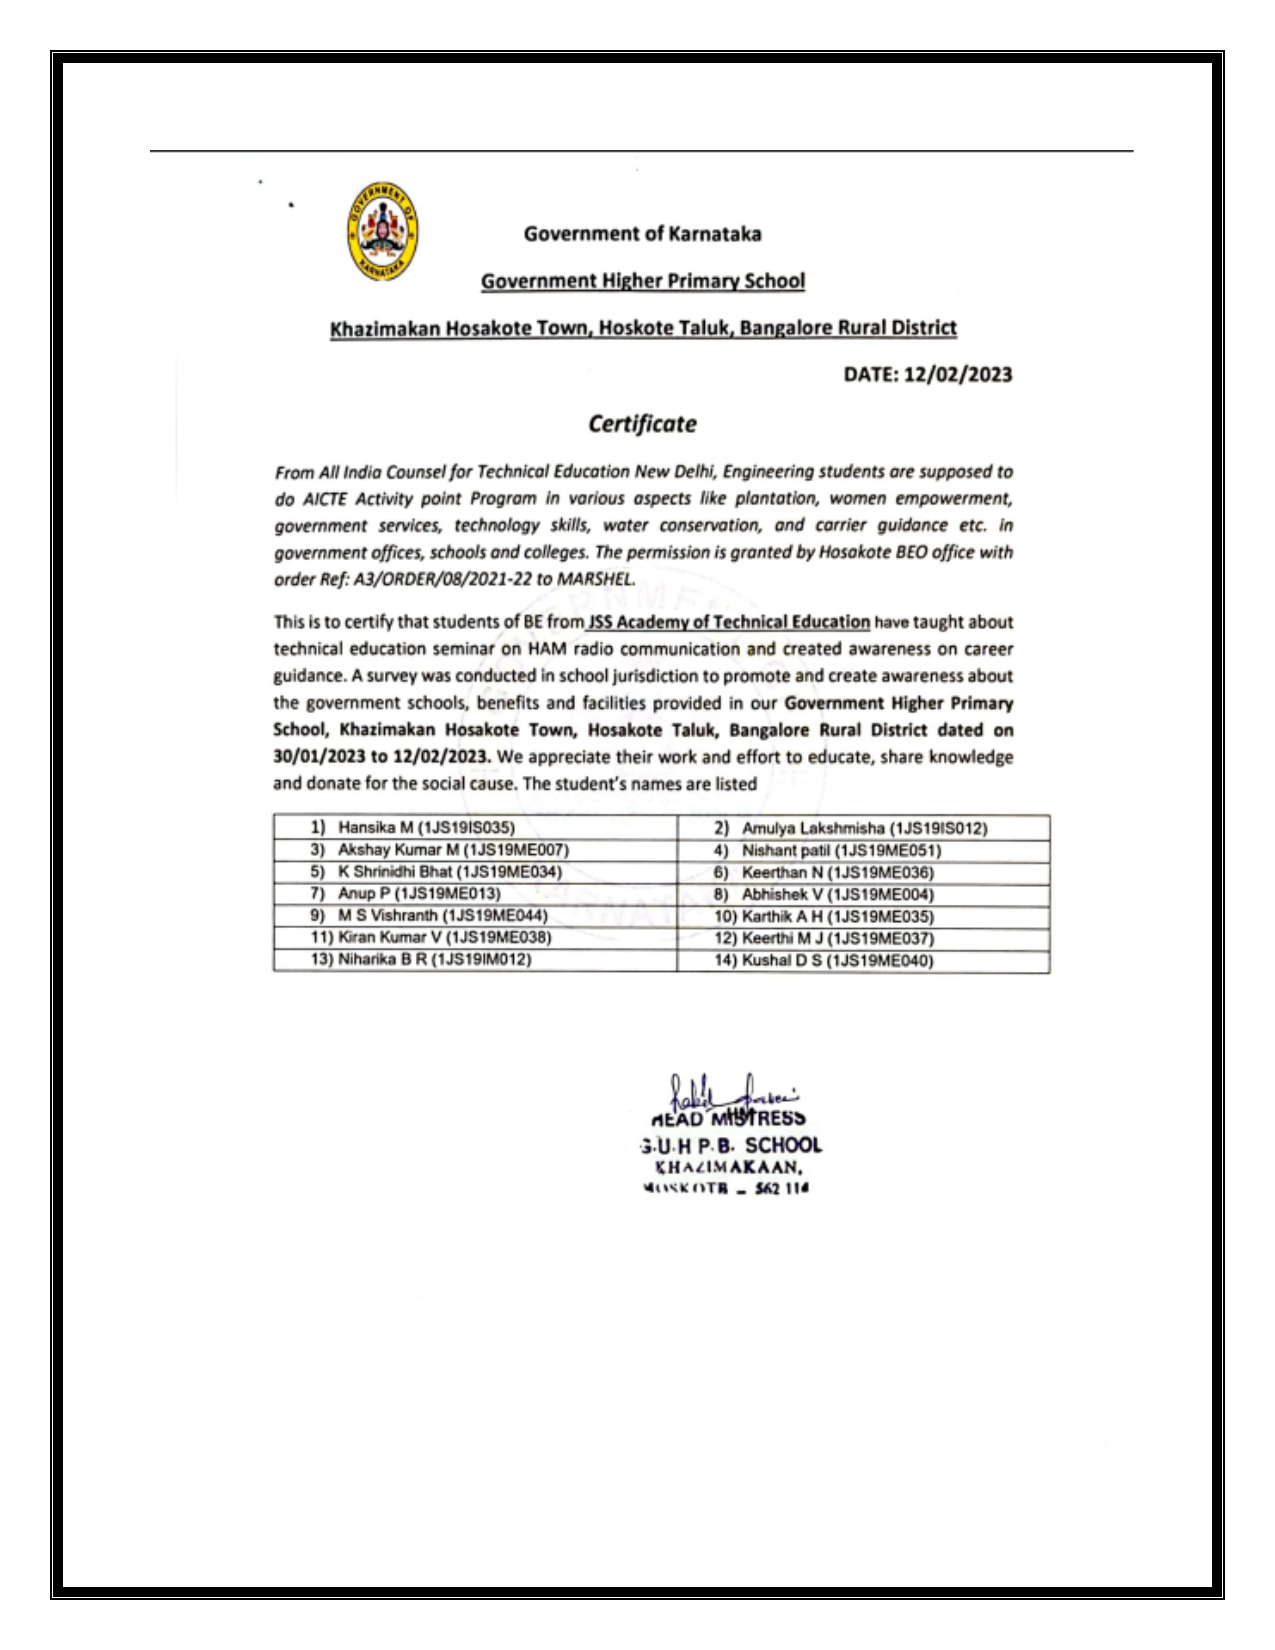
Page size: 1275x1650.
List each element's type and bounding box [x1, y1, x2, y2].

picture [150, 150, 1134, 1468]
